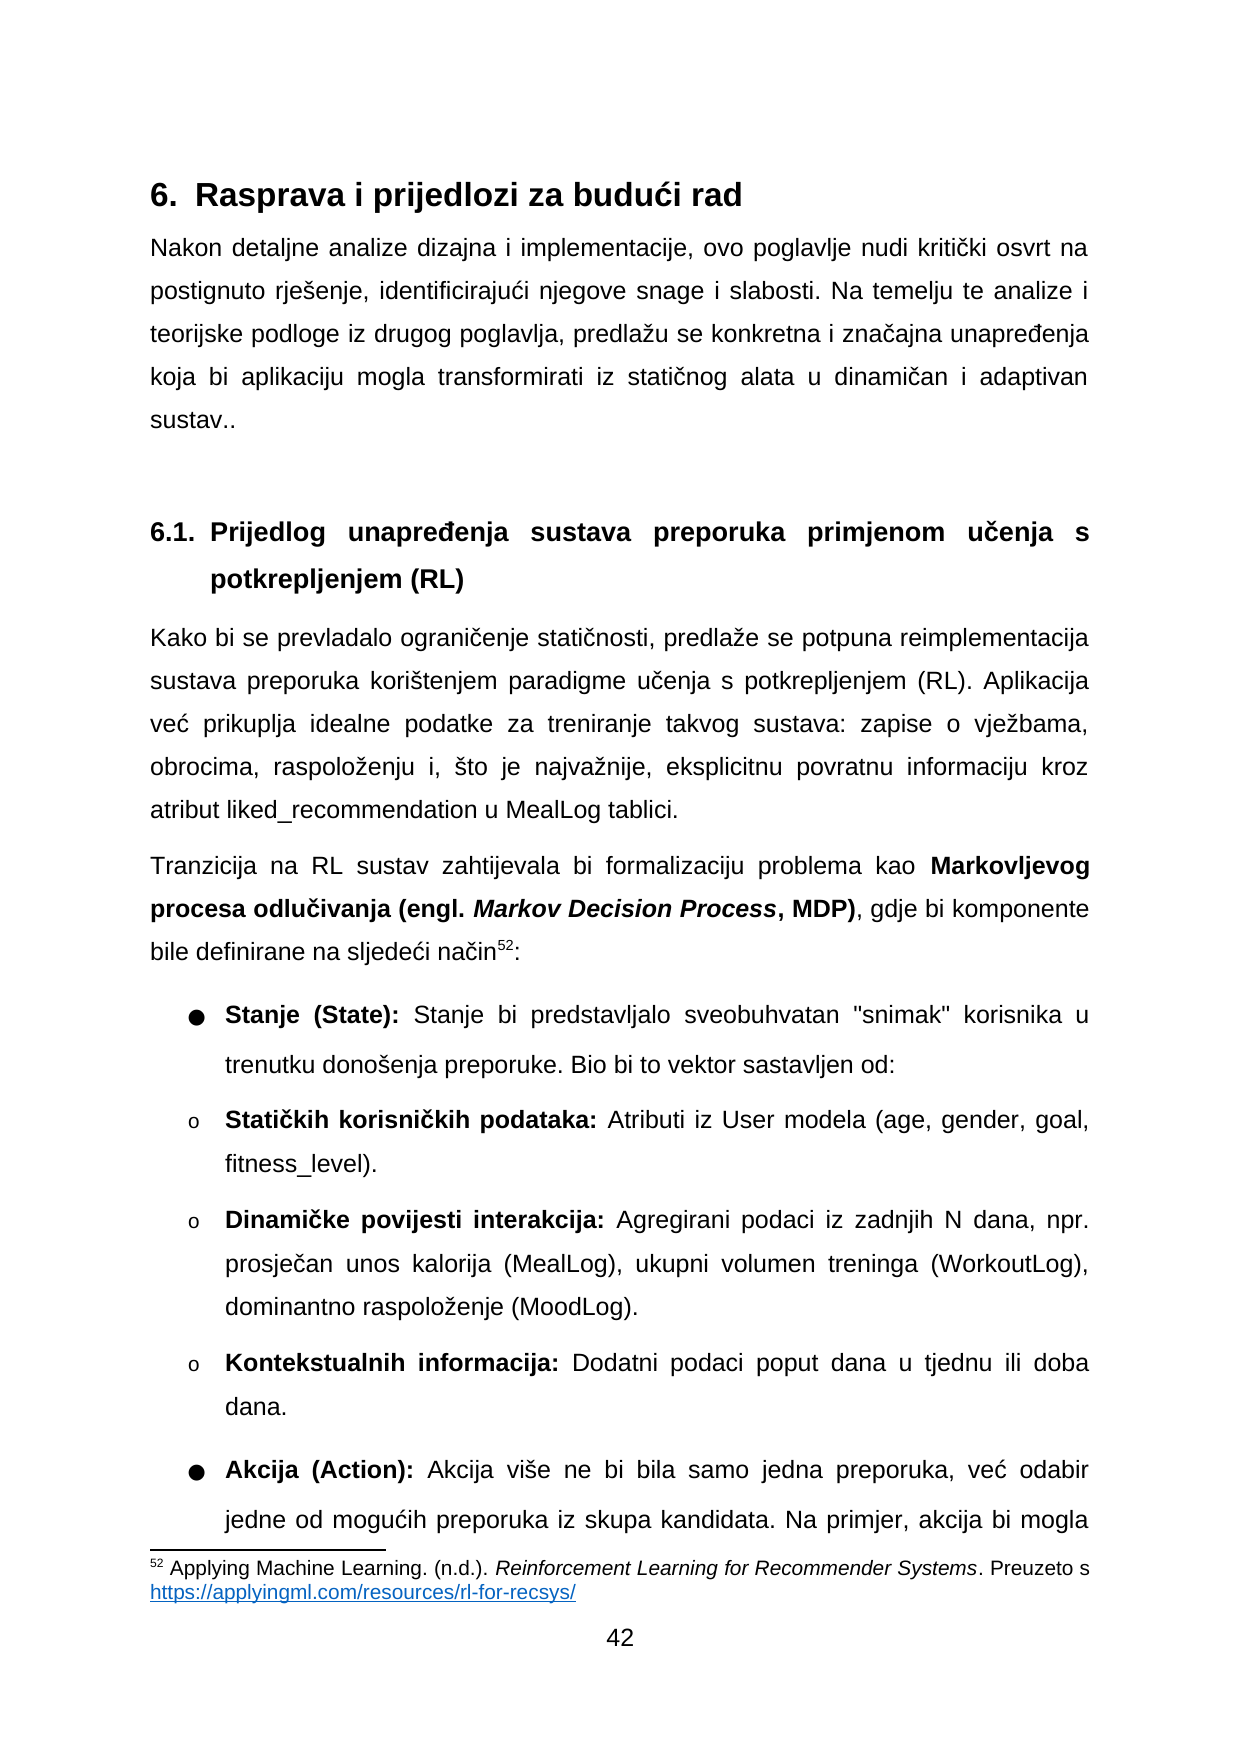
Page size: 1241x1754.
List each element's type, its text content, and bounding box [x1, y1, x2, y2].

text Kako bi se prevladalo ograničenje statičnosti, predlaže se potpuna reimplementacija sustava preporuka korištenjem paradigme učenja s potkrepljenjem (RL). Aplikacija već prikuplja idealne podatke za treniranje takvog sustava: zapise o vježbama, obrocima, raspoloženju i, što je najvažnije, eksplicitnu povratnu informaciju kroz atribut liked_recommendation u MealLog tablici. [150, 623, 1090, 824]
text Tranzicija na RL sustav zahtijevala bi formalizaciju problema kao Markovljevog procesa odlučivanja (engl. Markov Decision Process, MDP), gdje bi komponente bile definirane na sljedeći način: [150, 851, 1090, 966]
list Stanje (State): Stanje bi predstavljalo sveobuhvatan "snimak" korisnika u trenutku donošenja preporuke. Bio bi to vektor sastavljen od: [187, 993, 1090, 1078]
list Statičkih korisničkih podataka: Atributi iz User modela (age, gender, goal, fitness_level). [187, 1105, 1090, 1178]
text Nakon detaljne analize dizajna i implementacije, ovo poglavlje nudi kritički osvrt na postignuto rješenje, identificirajući njegove snage i slabosti. Na temelju te analize i teorijske podloge iz drugog poglavlja, predlažu se konkretna i značajna unapređenja koja bi aplikaciju mogla transformirati iz statičnog alata u dinamičan i adaptivan sustav.. [150, 233, 1090, 434]
list Dinamičke povijesti interakcija: Agregirani podaci iz zadnjih N dana, npr. prosječan unos kalorija (MealLog), ukupni volumen treninga (WorkoutLog), dominantno raspoloženje (MoodLog). [187, 1205, 1090, 1321]
subtitle Rasprava i prijedlozi za budući rad [150, 175, 1090, 213]
subtitle Prijedlog unapređenja sustava preporuka primjenom učenja s potkrepljenjem (RL) [150, 516, 1090, 594]
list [187, 1447, 1090, 1533]
list Kontekstualnih informacija: Dodatni podaci poput dana u tjednu ili doba dana. [187, 1348, 1090, 1421]
